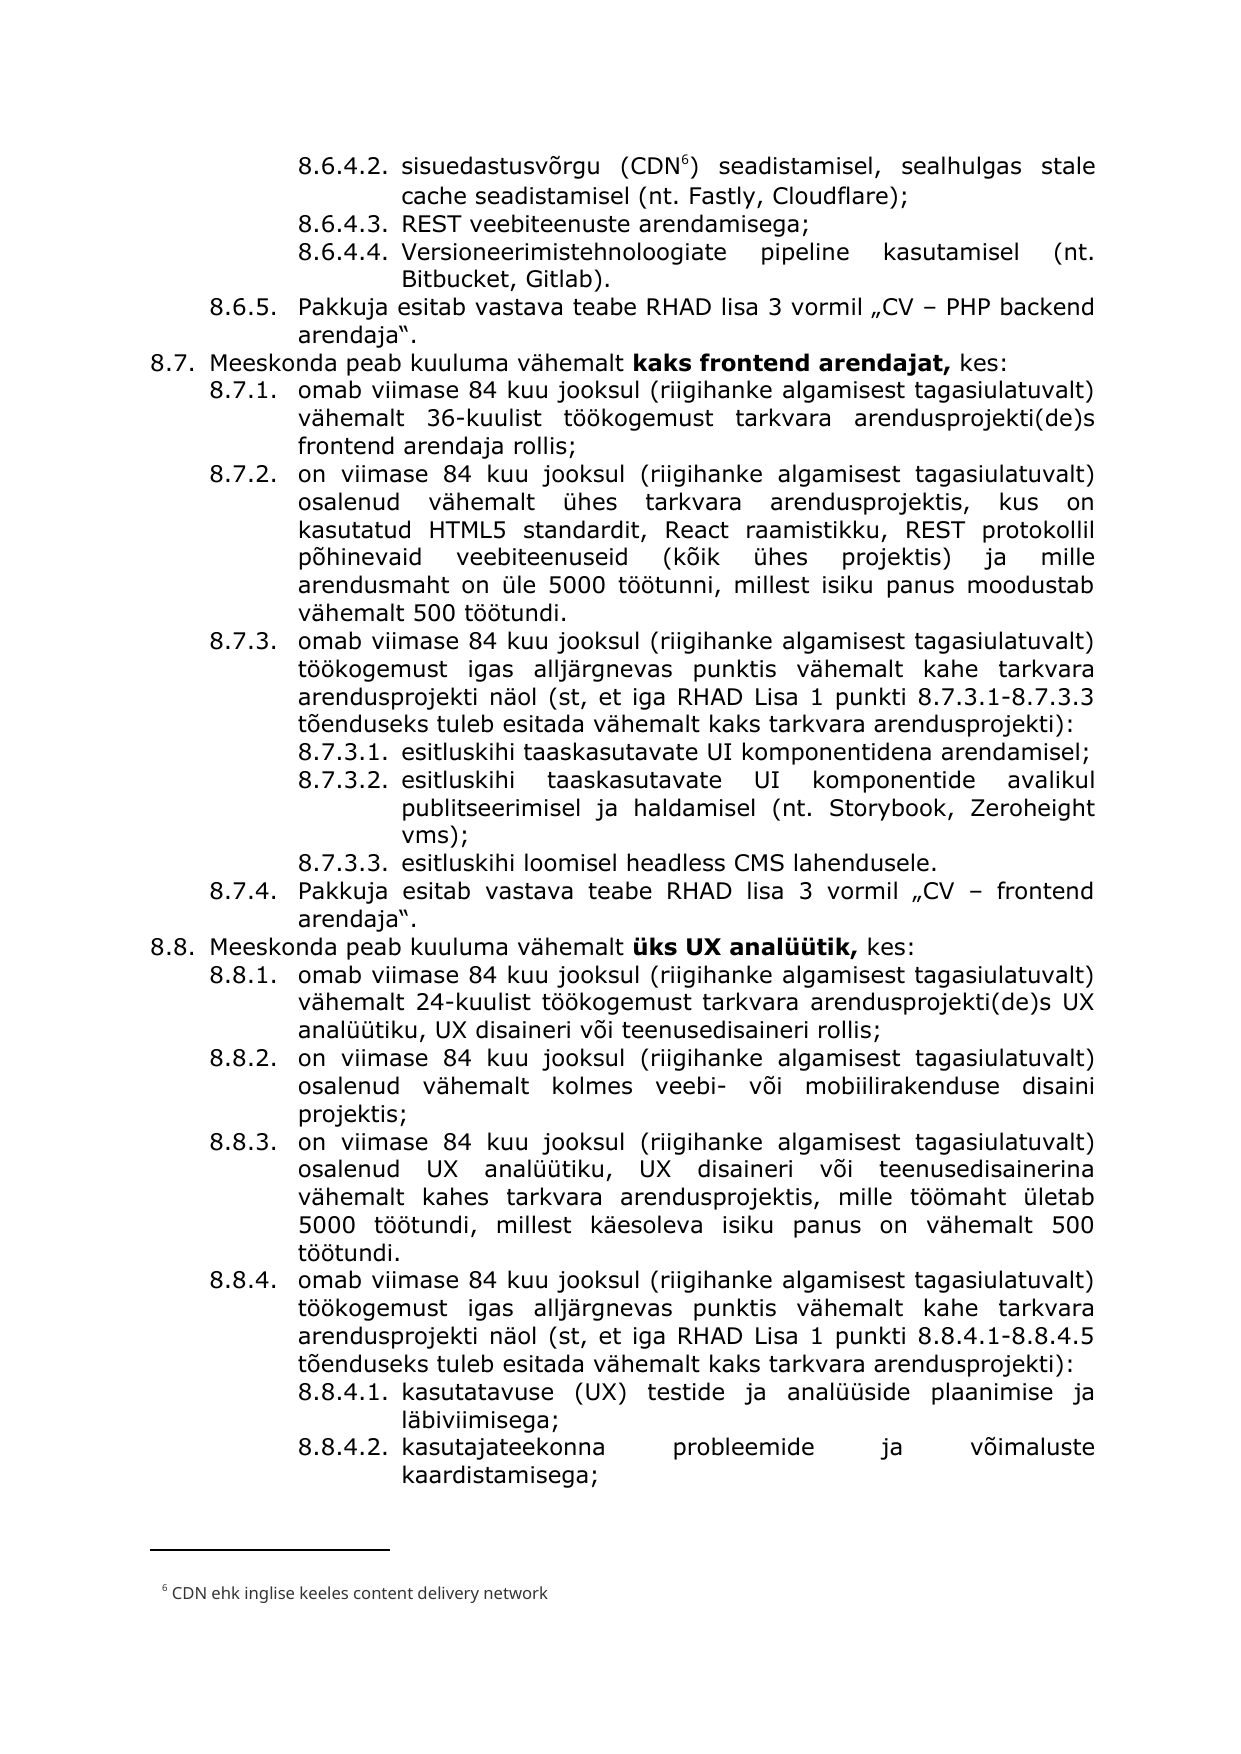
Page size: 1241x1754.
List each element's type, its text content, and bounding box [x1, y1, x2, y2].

subtitle Pakkuja esitab vastava teabe RHAD lisa 3 vormil „CV – frontend arendaja“. [209, 877, 1096, 932]
subtitle omab viimase 84 kuu jooksul (riigihanke algamisest tagasiulatuvalt) vähemalt 36-kuulist töökogemust tarkvara arendusprojekti(de)s frontend arendaja rollis; [209, 376, 1096, 459]
subtitle kasutajateekonna probleemide ja võimaluste kaardistamisega; [298, 1433, 1096, 1488]
subtitle kasutatavuse (UX) testide ja analüüside plaanimise ja läbiviimisega; [298, 1377, 1096, 1433]
subtitle omab viimase 84 kuu jooksul (riigihanke algamisest tagasiulatuvalt) töökogemust igas alljärgnevas punktis vähemalt kahe tarkvara arendusprojekti näol (st, et iga RHAD Lisa 1 punkti 8.7.3.1-8.7.3.3 tõenduseks tuleb esitada vähemalt kaks tarkvara arendusprojekti): [209, 626, 1096, 737]
subtitle Meeskonda peab kuuluma vähemalt kaks frontend arendajat, kes: [150, 348, 1096, 376]
subtitle omab viimase 84 kuu jooksul (riigihanke algamisest tagasiulatuvalt) töökogemust igas alljärgnevas punktis vähemalt kahe tarkvara arendusprojekti näol (st, et iga RHAD Lisa 1 punkti 8.8.4.1-8.8.4.5 tõenduseks tuleb esitada vähemalt kaks tarkvara arendusprojekti): [209, 1266, 1096, 1377]
subtitle Pakkuja esitab vastava teabe RHAD lisa 3 vormil „CV – PHP backend arendaja“. [209, 292, 1096, 348]
subtitle esitluskihi taaskasutavate UI komponentidena arendamisel; [298, 737, 1096, 765]
subtitle on viimase 84 kuu jooksul (riigihanke algamisest tagasiulatuvalt) osalenud vähemalt ühes tarkvara arendusprojektis, kus on kasutatud HTML5 standardit, React raamistikku, REST protokollil põhinevaid veebiteenuseid (kõik ühes projektis) ja mille arendusmaht on üle 5000 töötunni, millest isiku panus moodustab vähemalt 500 töötundi. [209, 459, 1096, 626]
subtitle on viimase 84 kuu jooksul (riigihanke algamisest tagasiulatuvalt) osalenud UX analüütiku, UX disaineri või teenusedisainerina vähemalt kahes tarkvara arendusprojektis, mille töömaht ületab 5000 töötundi, millest käesoleva isiku panus on vähemalt 500 töötundi. [209, 1127, 1096, 1266]
subtitle REST veebiteenuste arendamisega; [298, 209, 1096, 237]
subtitle esitluskihi taaskasutavate UI komponentide avalikul publitseerimisel ja haldamisel (nt. Storybook, Zeroheight vms); [298, 765, 1096, 849]
subtitle Meeskonda peab kuuluma vähemalt üks UX analüütik, kes: [150, 932, 1096, 960]
subtitle on viimase 84 kuu jooksul (riigihanke algamisest tagasiulatuvalt) osalenud vähemalt kolmes veebi- või mobiilirakenduse disaini projektis; [209, 1043, 1096, 1127]
subtitle omab viimase 84 kuu jooksul (riigihanke algamisest tagasiulatuvalt) vähemalt 24-kuulist töökogemust tarkvara arendusprojekti(de)s UX analüütiku, UX disaineri või teenusedisaineri rollis; [209, 960, 1096, 1043]
subtitle Versioneerimistehnoloogiate pipeline kasutamisel (nt. Bitbucket, Gitlab). [298, 237, 1096, 292]
subtitle esitluskihi loomisel headless CMS lahendusele. [298, 849, 1096, 877]
subtitle sisuedastusvõrgu (CDN) seadistamisel, sealhulgas stale cache seadistamisel (nt. Fastly, Cloudflare); [298, 150, 1096, 209]
